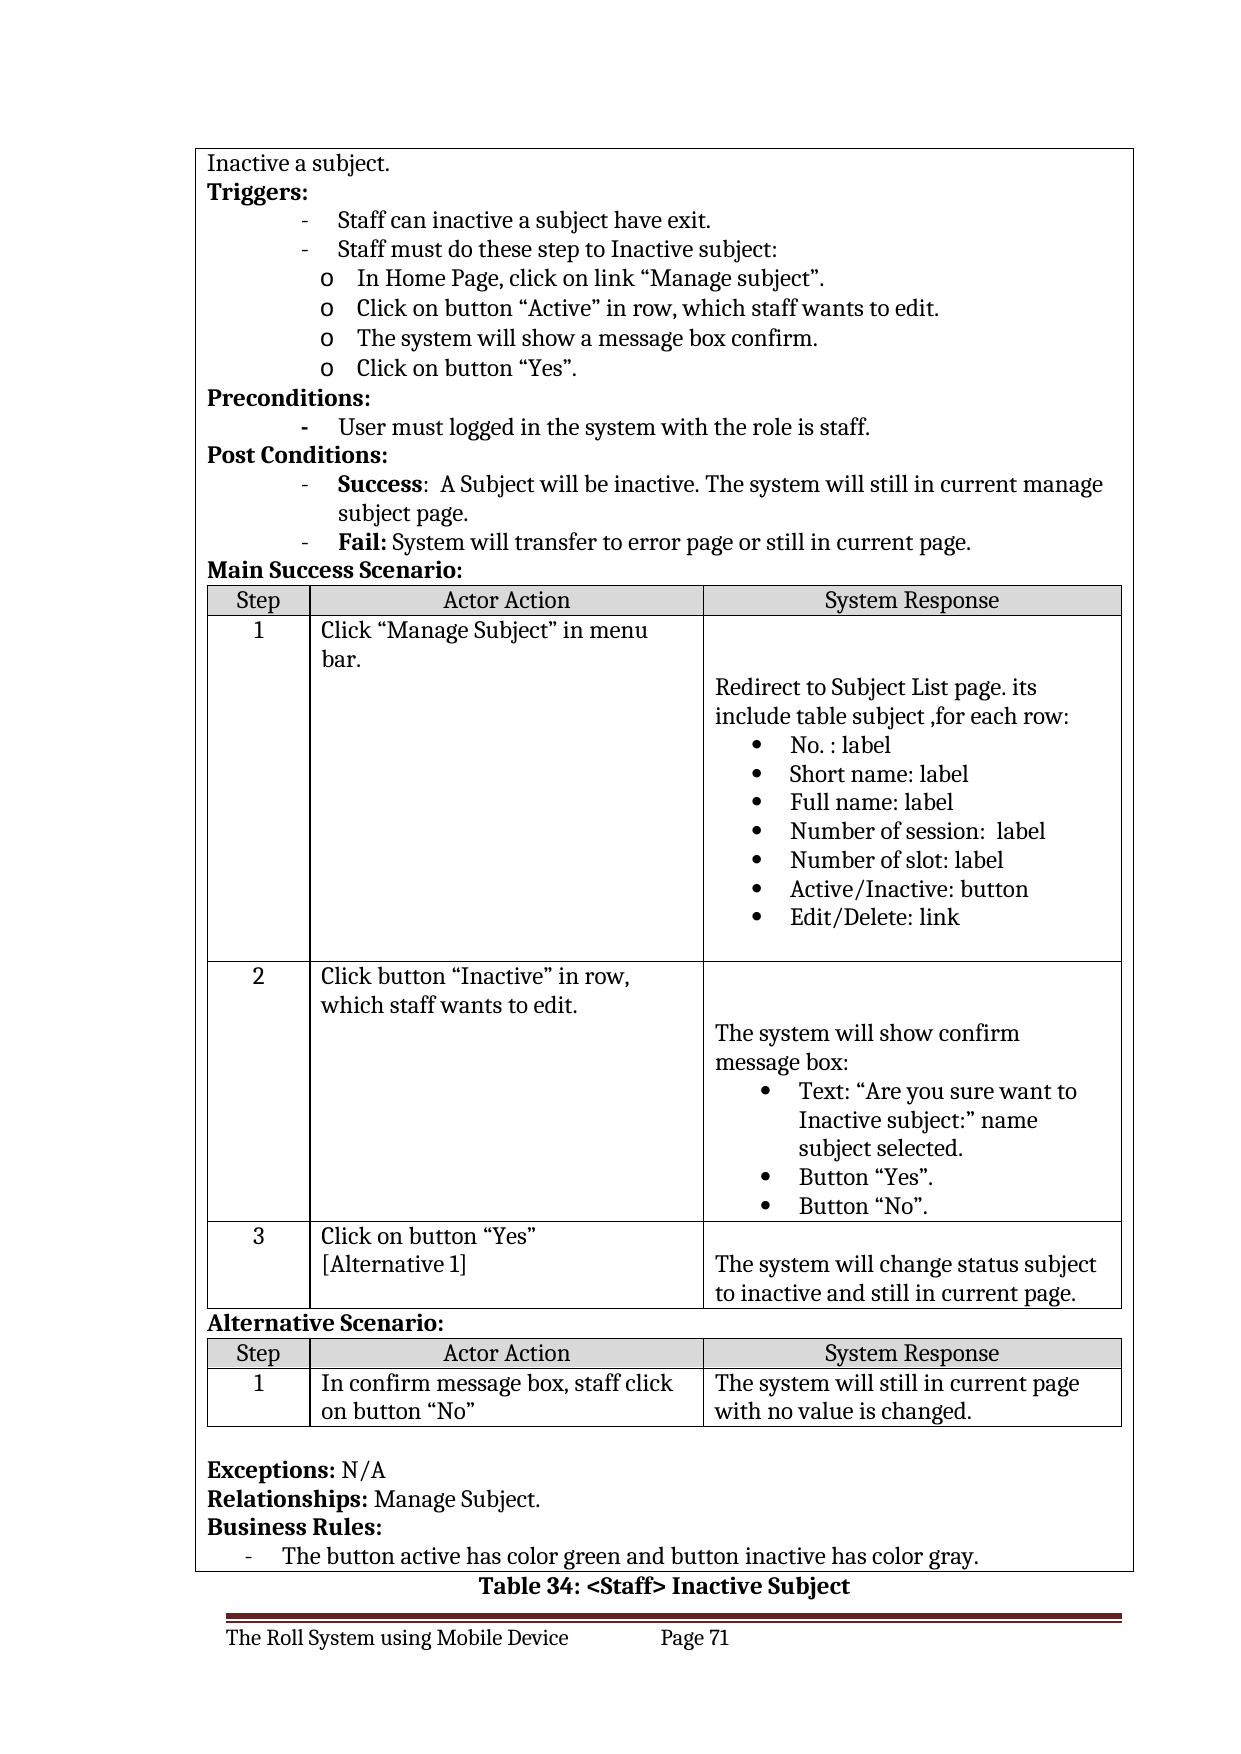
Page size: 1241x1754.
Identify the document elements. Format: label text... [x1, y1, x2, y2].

text Table 34: <Staff> Inactive Subject [207, 1572, 1122, 1601]
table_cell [196, 149, 1133, 1571]
